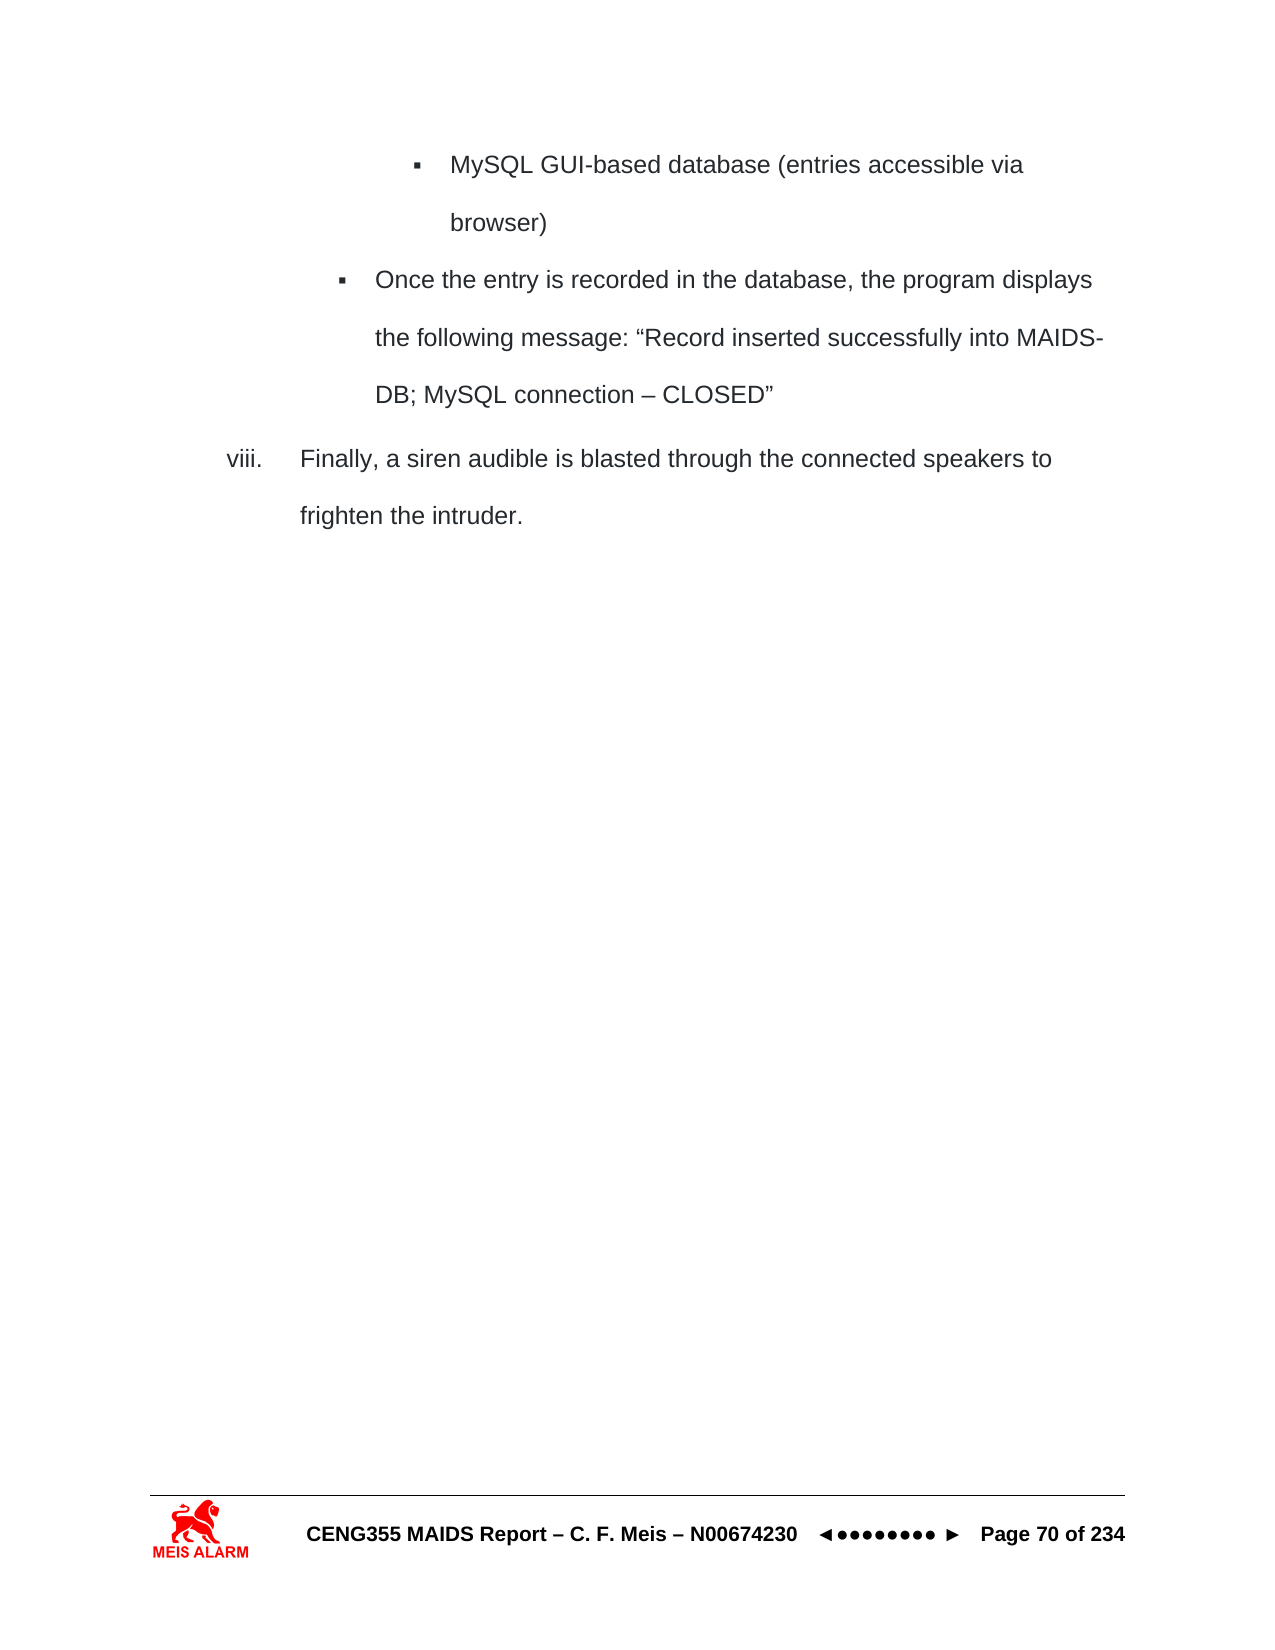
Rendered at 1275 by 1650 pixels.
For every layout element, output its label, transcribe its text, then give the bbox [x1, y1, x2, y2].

list MySQL GUI-based database (entries accessible via browser) [412, 150, 1125, 236]
list Once the entry is recorded in the database, the program displays the following message: “Record inserted successfully into MAIDS-DB; MySQL connection – CLOSED” [337, 265, 1125, 409]
list Finally, a siren audible is blasted through the connected speakers to frighten the intruder. [262, 444, 1125, 530]
picture [150, 1498, 253, 1561]
